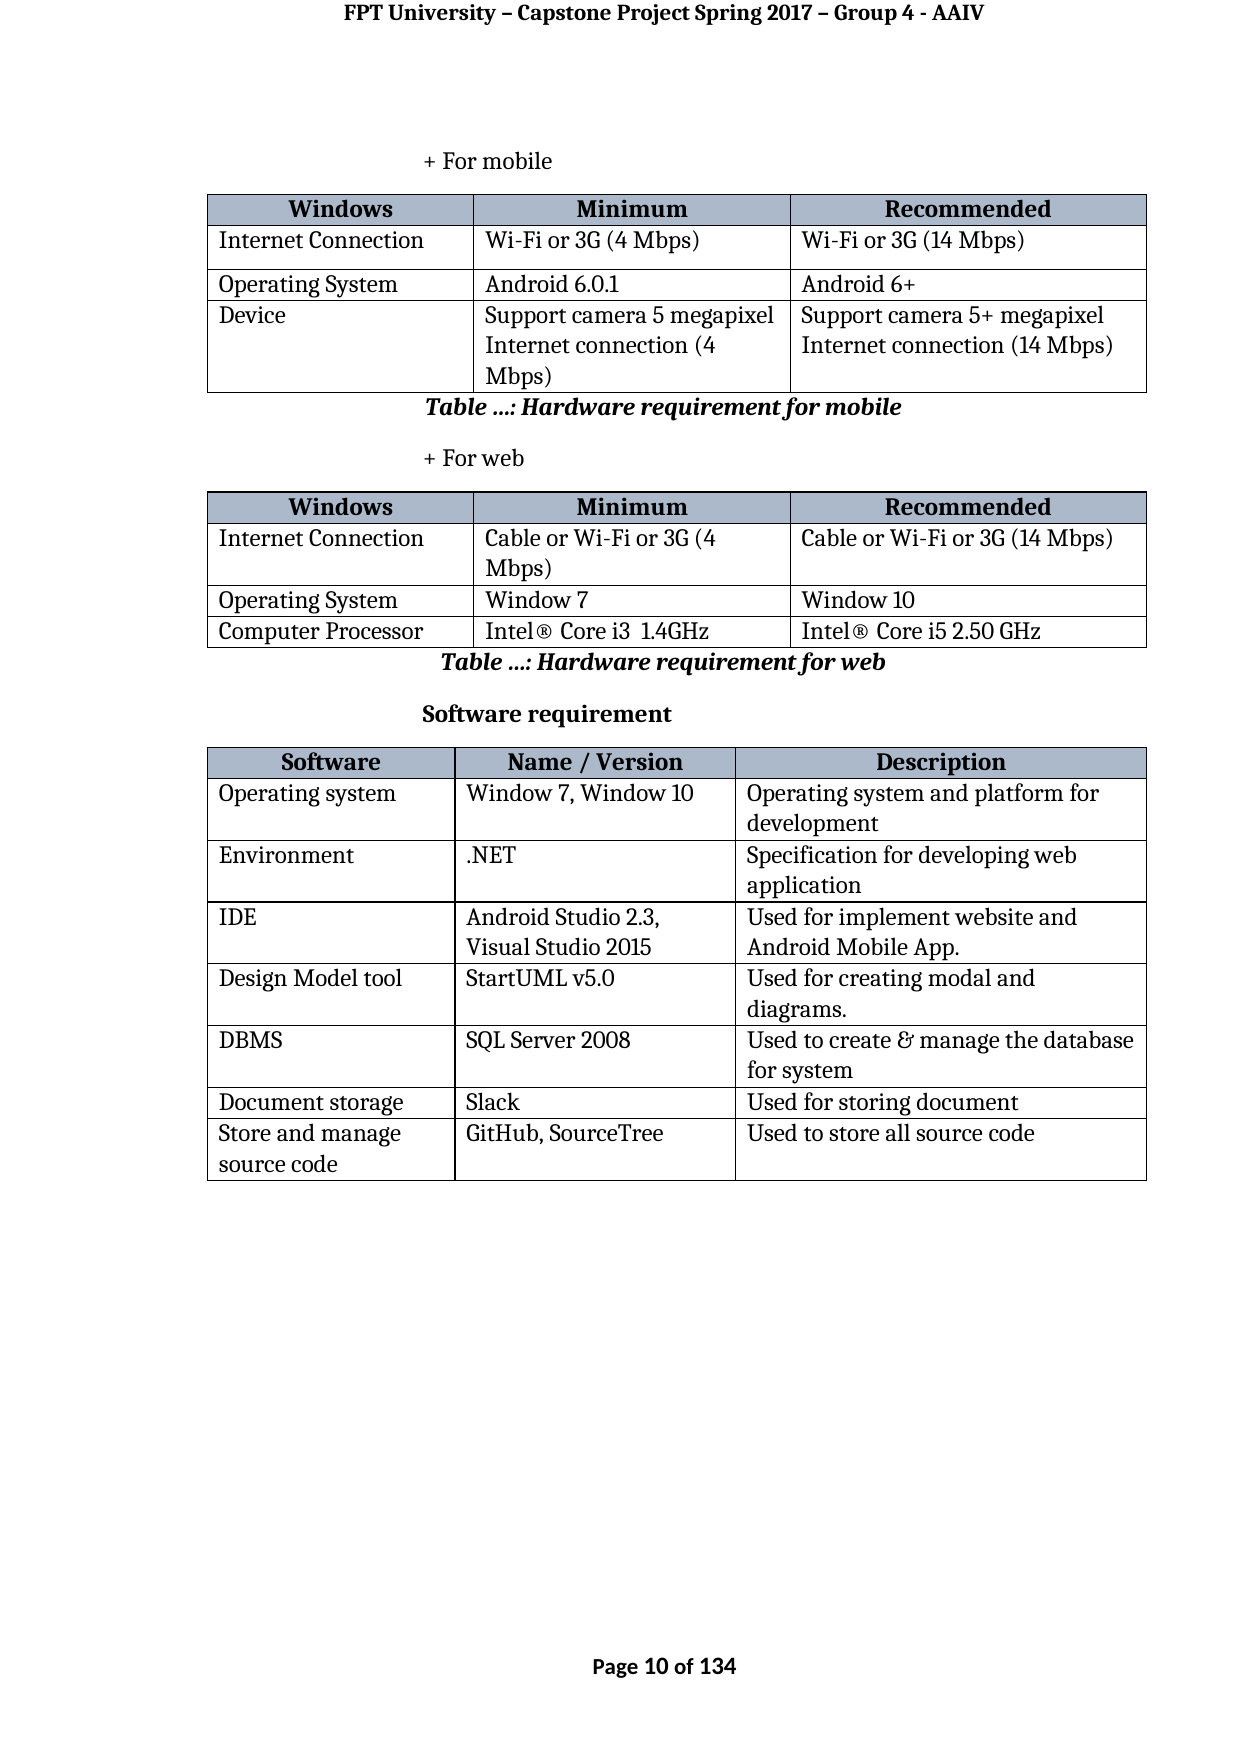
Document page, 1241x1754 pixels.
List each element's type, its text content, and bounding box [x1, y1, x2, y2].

text Table …: Hardware requirement for web [207, 648, 1122, 677]
table_header Recommended [791, 493, 1146, 523]
table_cell IDE [208, 903, 454, 963]
table_cell Support camera 5 megapixel Internet connection (4 Mbps) [474, 301, 790, 392]
table_cell Environment [208, 841, 454, 901]
table_cell GitHub, SourceTree [456, 1119, 735, 1180]
table_cell Wi-Fi or 3G (4 Mbps) [474, 226, 790, 268]
table_header Recommended [791, 195, 1146, 225]
list Software requirement [423, 699, 1122, 728]
table_cell Used to create & manage the database for system [736, 1026, 1146, 1087]
table_cell Internet Connection [208, 226, 473, 268]
table_cell Window 7 [474, 586, 790, 616]
table_header Software [208, 748, 454, 778]
text Table …: Hardware requirement for mobile [207, 393, 1122, 422]
table_cell Wi-Fi or 3G (14 Mbps) [791, 226, 1146, 268]
table_cell Specification for developing web application [736, 841, 1146, 901]
table_cell Used for implement website and Android Mobile App. [736, 903, 1146, 963]
table_cell SQL Server 2008 [456, 1026, 735, 1087]
table_cell Operating System [208, 586, 473, 616]
table_header Windows [208, 195, 473, 225]
table_cell StartUML v5.0 [456, 964, 735, 1025]
table_cell Operating system [208, 779, 454, 840]
table_cell Window 10 [791, 586, 1146, 616]
table_cell Operating System [208, 270, 473, 300]
table_cell Intel® Core i5 2.50 GHz [791, 617, 1146, 647]
list + For mobile [423, 147, 1122, 176]
table_header Description [736, 748, 1146, 778]
table_cell Used for storing document [736, 1088, 1146, 1118]
table_cell Intel® Core i3 1.4GHz [474, 617, 790, 647]
table_header Minimum [474, 195, 790, 225]
table_cell Used to store all source code [736, 1119, 1146, 1180]
table_cell Support camera 5+ megapixel Internet connection (14 Mbps) [791, 301, 1146, 392]
table_cell Android 6.0.1 [474, 270, 790, 300]
table_header Windows [208, 493, 473, 523]
table_header Name / Version [456, 748, 735, 778]
table_cell Internet Connection [208, 524, 473, 584]
table_cell Window 7, Window 10 [456, 779, 735, 840]
table_cell Slack [456, 1088, 735, 1118]
list + For web [423, 444, 1122, 473]
table_cell Android Studio 2.3, Visual Studio 2015 [456, 903, 735, 963]
table_cell Design Model tool [208, 964, 454, 1025]
table_cell .NET [456, 841, 735, 901]
table_cell Computer Processor [208, 617, 473, 647]
table_cell Cable or Wi-Fi or 3G (4 Mbps) [474, 524, 790, 584]
table_cell Operating system and platform for development [736, 779, 1146, 840]
table_cell Device [208, 301, 473, 392]
table_cell Android 6+ [791, 270, 1146, 300]
table_header Minimum [474, 493, 790, 523]
table_cell Store and manage source code [208, 1119, 454, 1180]
table_cell DBMS [208, 1026, 454, 1087]
table_cell Document storage [208, 1088, 454, 1118]
table_cell Cable or Wi-Fi or 3G (14 Mbps) [791, 524, 1146, 584]
table_cell Used for creating modal and diagrams. [736, 964, 1146, 1025]
